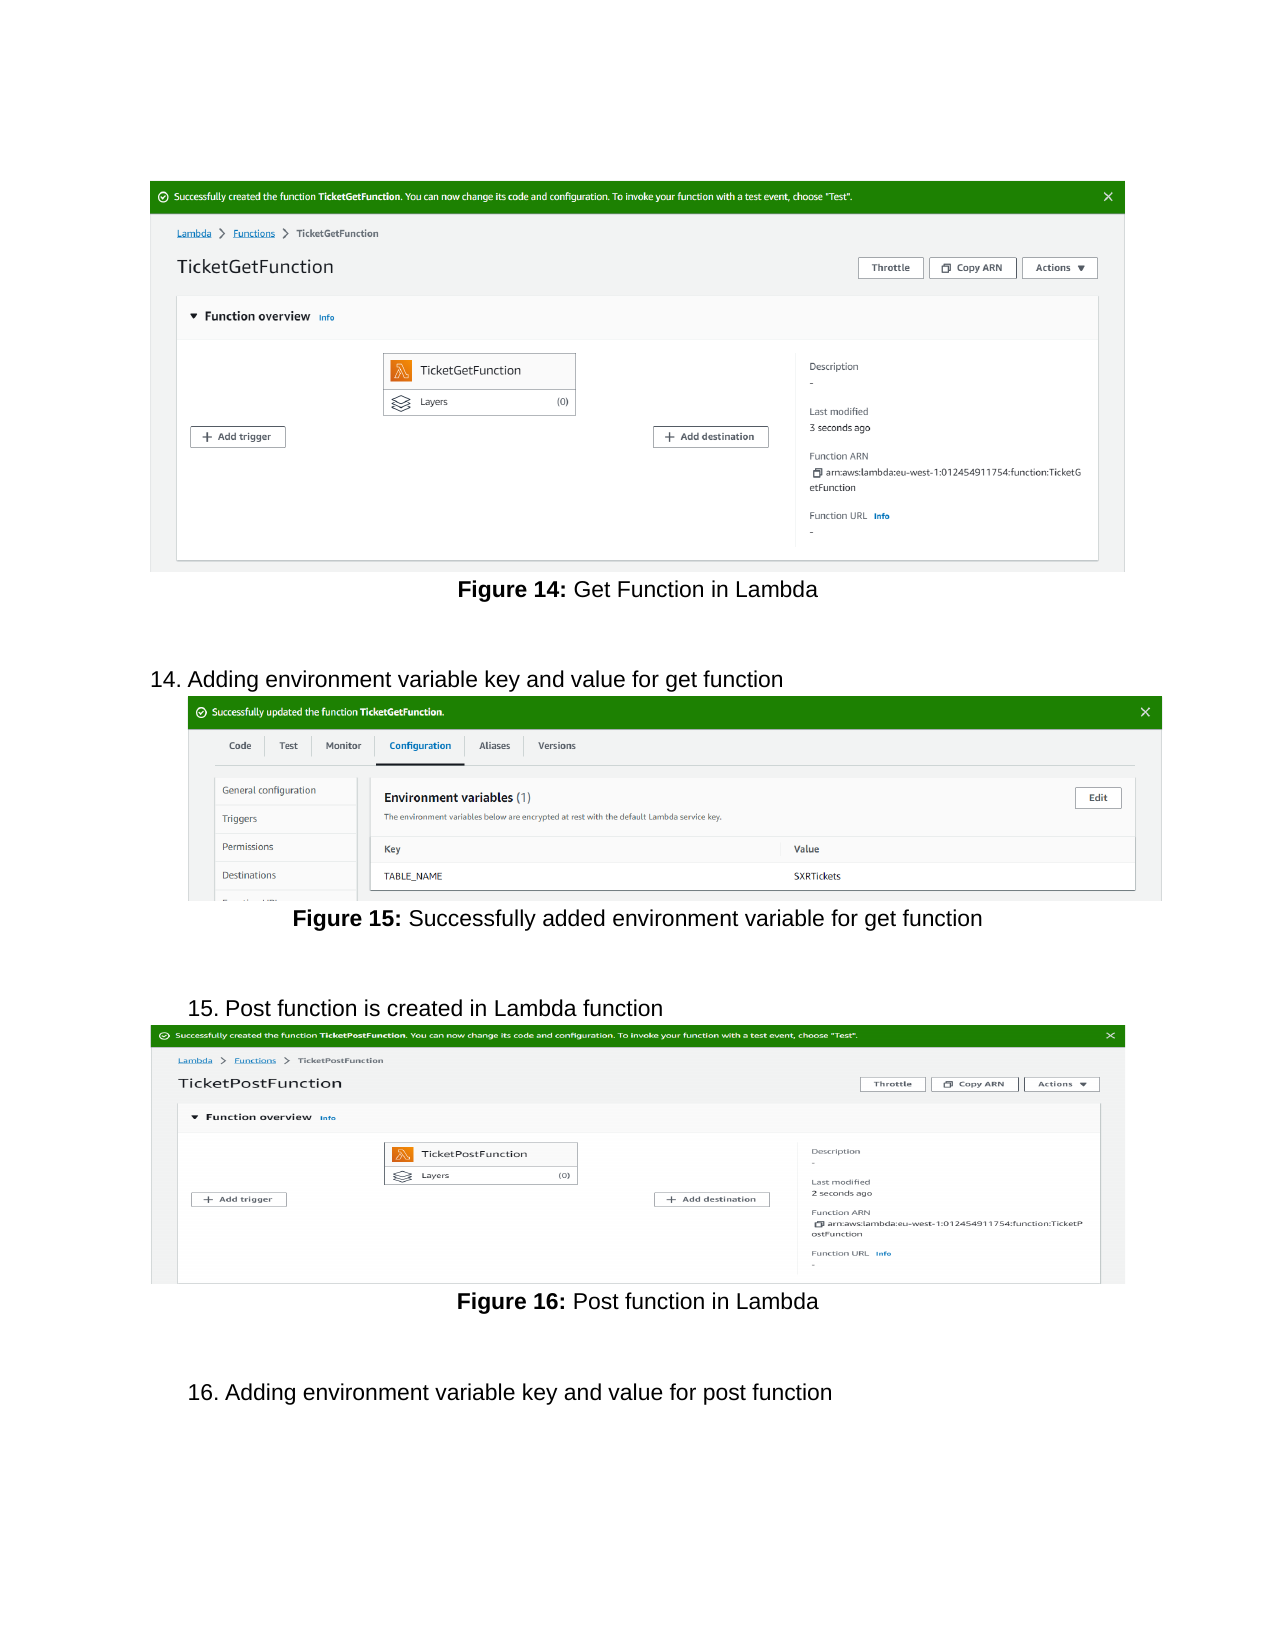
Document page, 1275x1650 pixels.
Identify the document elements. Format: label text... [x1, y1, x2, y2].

text Figure 15: Successfully added environment variable for get function [150, 904, 1125, 931]
picture [187, 696, 1163, 901]
list Adding environment variable key and value for post function [187, 1378, 1125, 1405]
list Post function is created in Lambda function [187, 995, 1125, 1022]
text Figure 14: Get Function in Lambda [150, 576, 1125, 602]
picture [150, 1025, 1125, 1284]
picture [150, 180, 1125, 572]
text Figure 16: Post function in Lambda [150, 1288, 1125, 1314]
